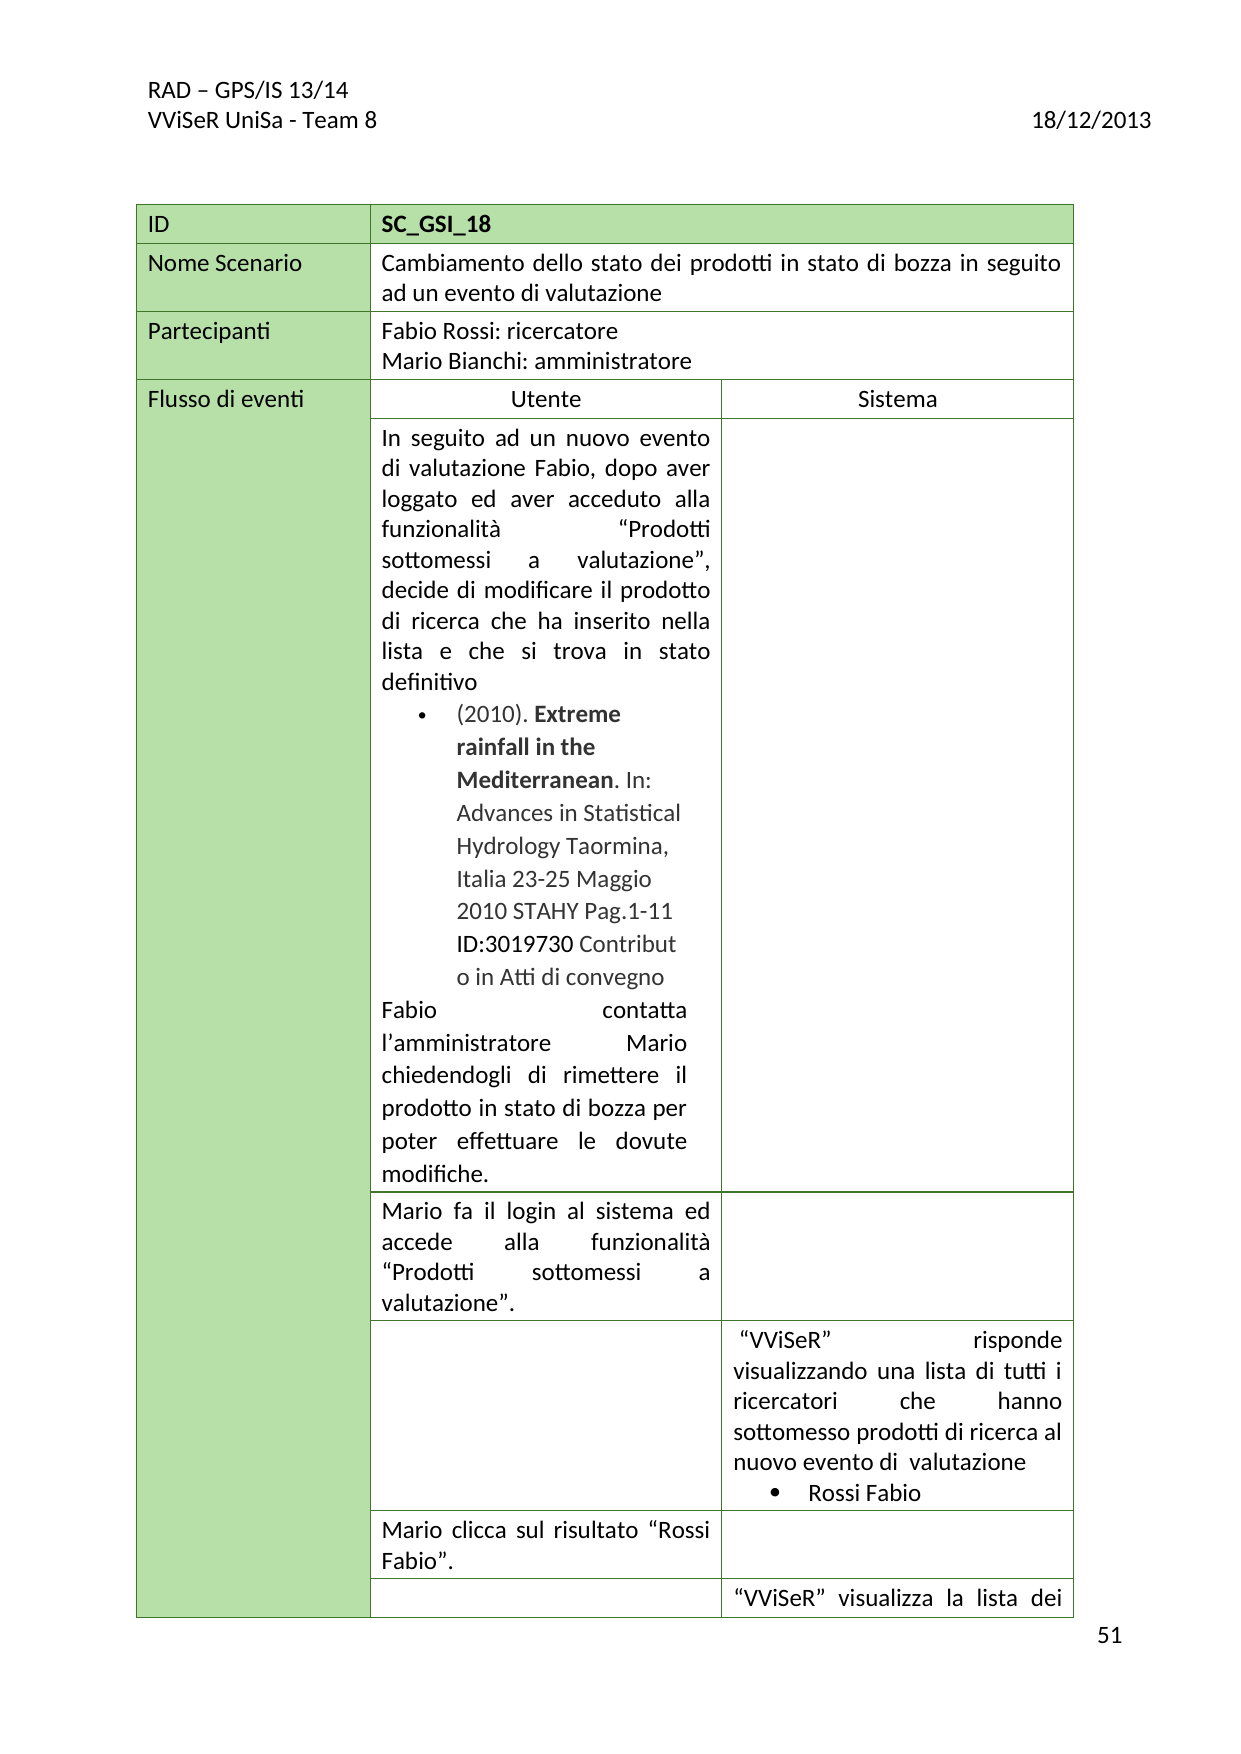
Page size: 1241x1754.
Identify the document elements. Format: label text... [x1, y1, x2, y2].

table_header ID [137, 205, 370, 243]
table_header SC_GSI_18 [371, 205, 1073, 243]
table_cell “VViSeR” risponde visualizzando una lista di tutti i ricercatori che hanno sottomesso prodotti di ricerca al nuovo evento di valutazione Rossi Fabio [722, 1321, 1073, 1510]
table_cell Mario fa il login al sistema ed accede alla funzionalità “Prodotti sottomessi a valutazione”. [371, 1193, 721, 1320]
table_cell Mario clicca sul risultato “Rossi Fabio”. [371, 1511, 721, 1578]
table_cell [371, 1321, 721, 1510]
table_cell [722, 1511, 1073, 1578]
table_cell [722, 419, 1073, 1191]
table_cell Partecipanti [137, 312, 370, 379]
table_cell Utente [371, 380, 721, 418]
table_cell Fabio Rossi: ricercatore Mario Bianchi: amministratore [371, 312, 1073, 379]
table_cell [722, 1579, 1073, 1617]
table_cell Flusso di eventi [137, 380, 370, 1617]
table_cell [722, 1193, 1073, 1320]
table_cell Nome Scenario [137, 244, 370, 311]
table_cell Cambiamento dello stato dei prodotti in stato di bozza in seguito ad un evento di valutazione [371, 244, 1073, 311]
table_cell Sistema [722, 380, 1073, 418]
table_cell In seguito ad un nuovo evento di valutazione Fabio, dopo aver loggato ed aver acceduto alla funzionalità “Prodotti sottomessi a valutazione”, decide di modificare il prodotto di ricerca che ha inserito nella lista e che si trova in stato definitivo (2010). Extreme rainfall in the Mediterranean. In: Advances in Statistical Hydrology Taormina, Italia 23-25 Maggio 2010 STAHY Pag.1-11 ID:3019730 Contributo in Atti di convegno Fabio contatta l’amministratore Mario chiedendogli di rimettere il prodotto in stato di bozza per poter effettuare le dovute modifiche. [371, 419, 721, 1191]
table_cell [371, 1579, 721, 1617]
